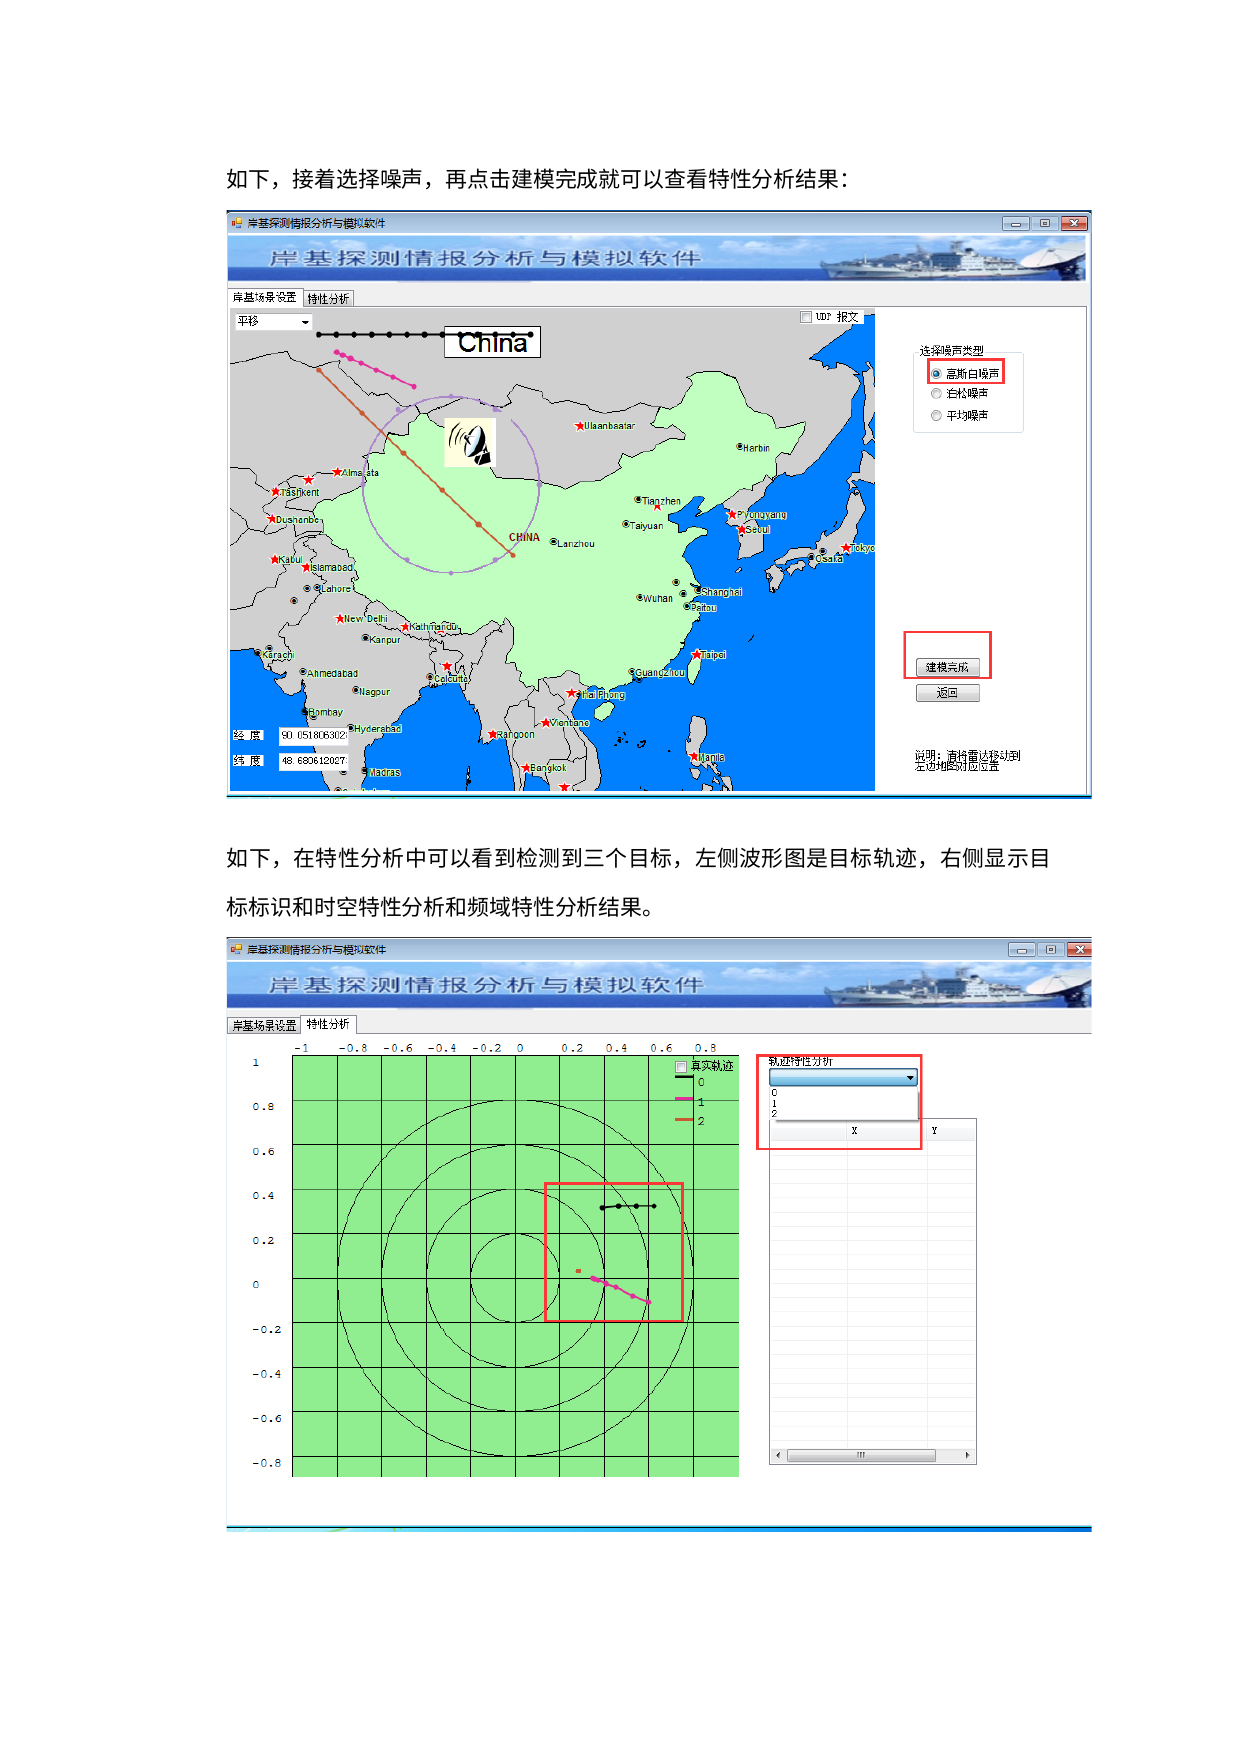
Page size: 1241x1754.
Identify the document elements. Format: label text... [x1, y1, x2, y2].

list 如下，在特性分析中可以看到检测到三个目标，左侧波形图是目标轨迹，右侧显示目标标识和时空特性分析和频域特性分析结果。 [227, 840, 1053, 922]
picture [226, 210, 1092, 799]
picture [226, 937, 1092, 1532]
list 如下，接着选择噪声，再点击建模完成就可以查看特性分析结果： [227, 162, 1053, 194]
